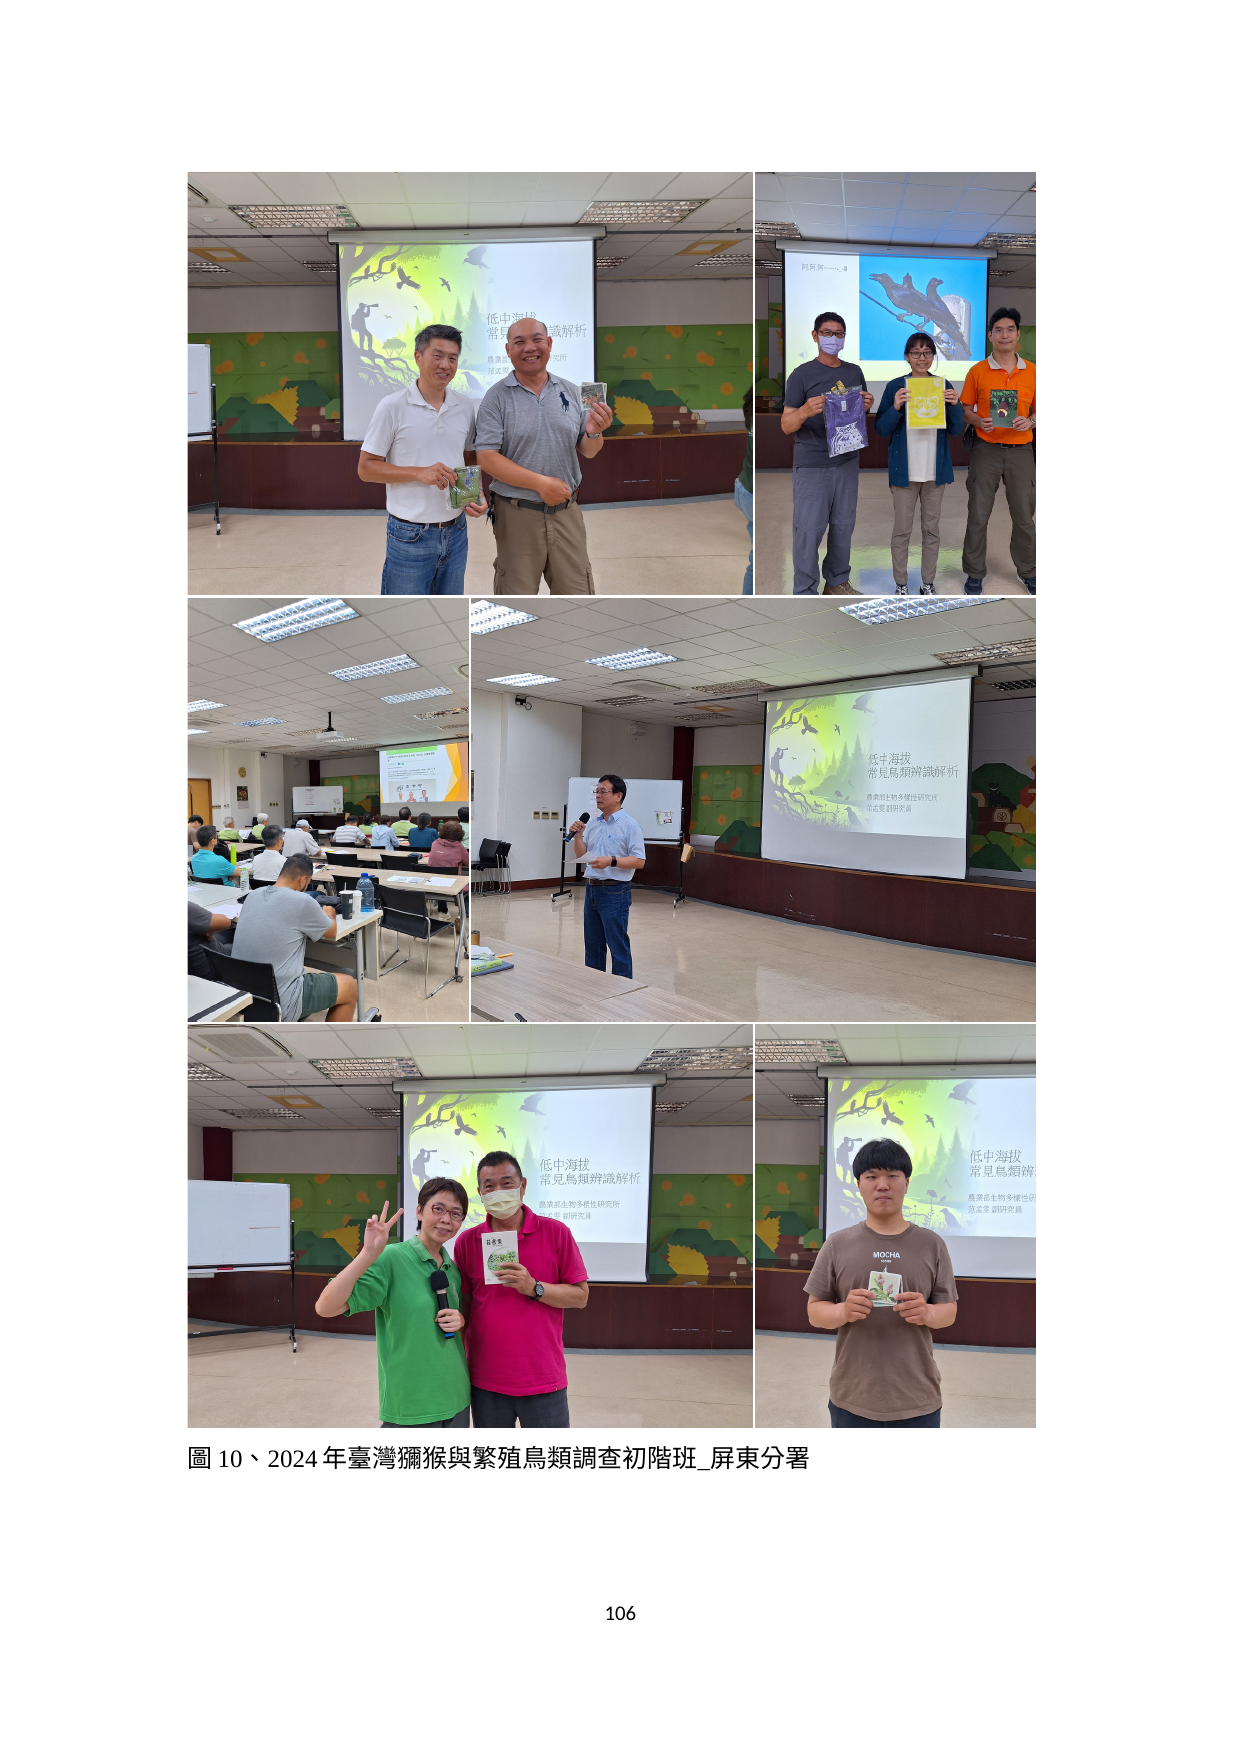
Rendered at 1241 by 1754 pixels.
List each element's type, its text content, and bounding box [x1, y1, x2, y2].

picture [187, 172, 1036, 1428]
text 圖10、2024年臺灣獼猴與繁殖鳥類調查初階班_屏東分署 [187, 1437, 1053, 1475]
